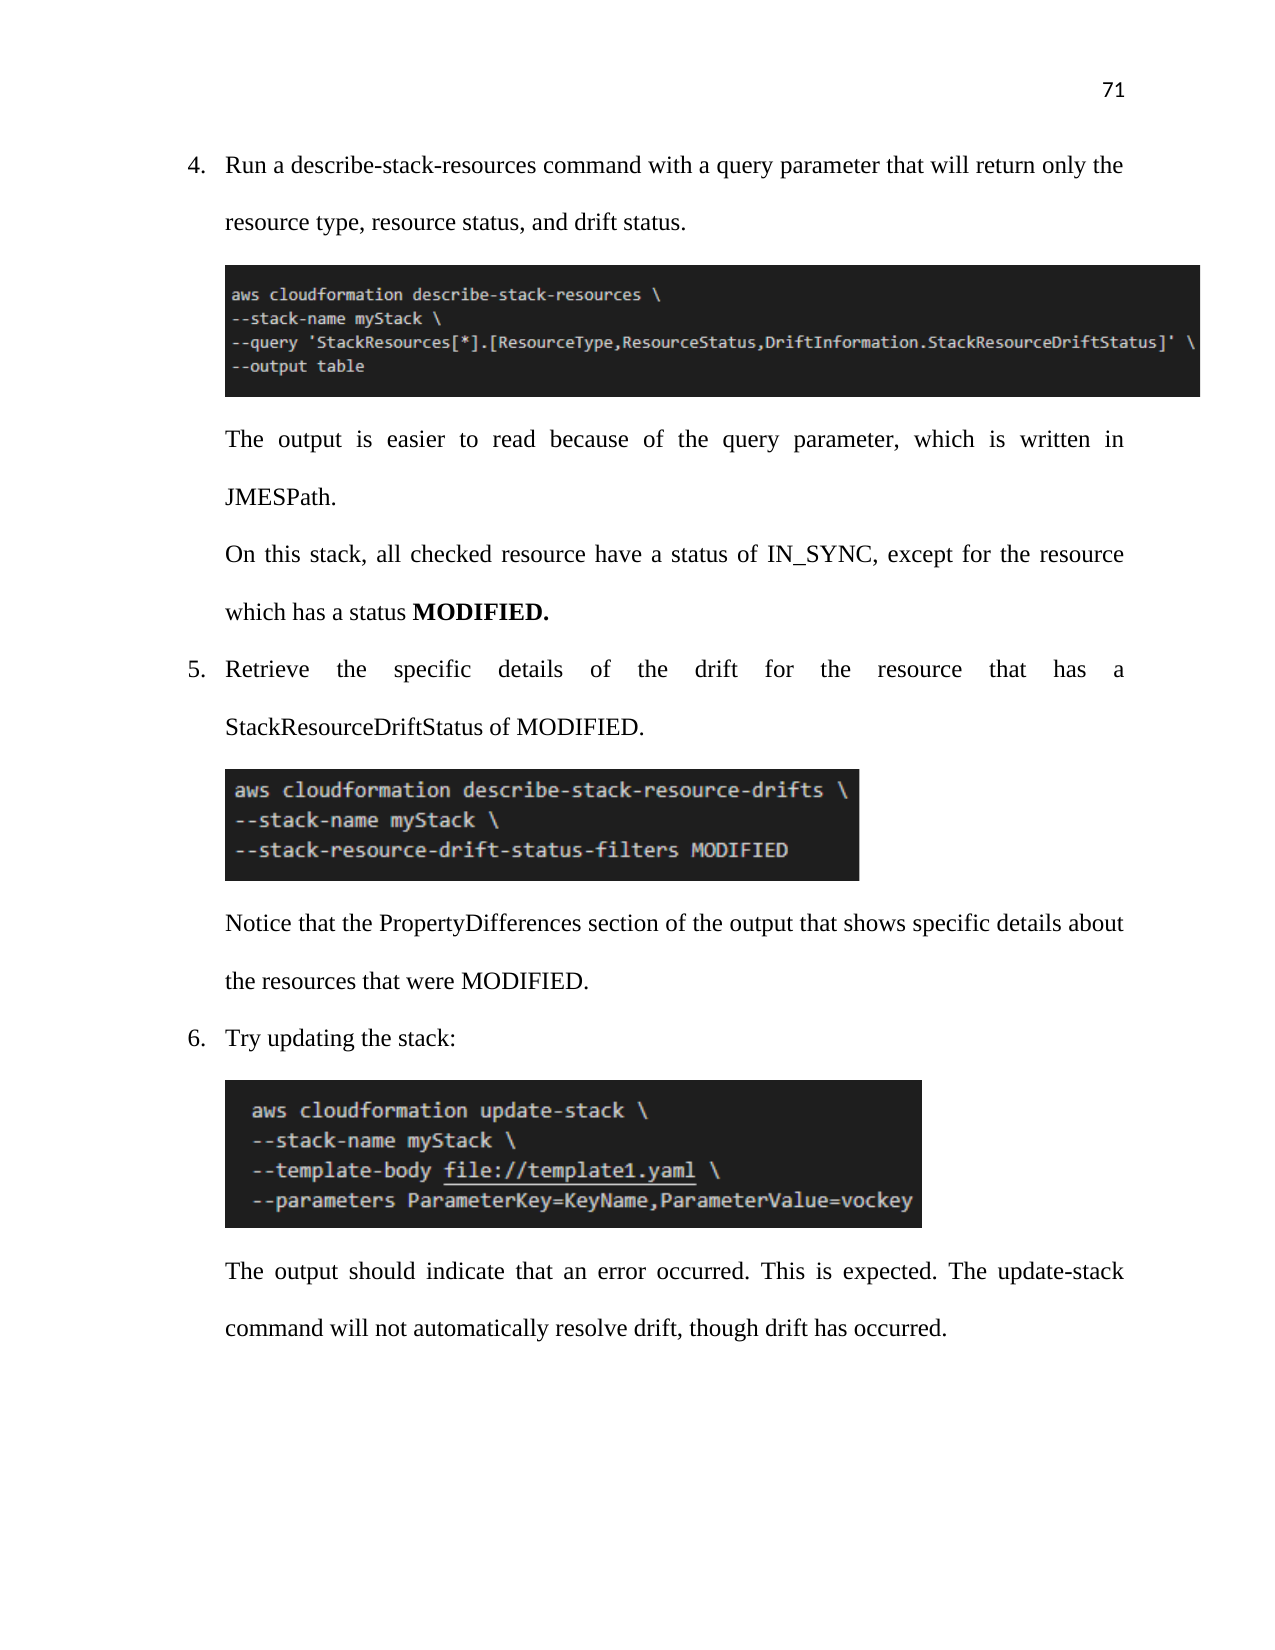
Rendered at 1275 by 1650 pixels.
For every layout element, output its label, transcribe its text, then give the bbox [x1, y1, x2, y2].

list Try updating the stack: [187, 1023, 1125, 1052]
text On this stack, all checked resource have a status of IN_SYNC, except for the resource which has a status MODIFIED. [225, 539, 1125, 626]
list Notice that the PropertyDifferences section of the output that shows specific details about the resources that were MODIFIED. [225, 908, 1125, 994]
text The output is easier to read because of the query parameter, which is written in JMESPath. [225, 424, 1125, 511]
list The output should indicate that an error occurred. This is expected. The update-stack command will not automatically resolve drift, though drift has occurred. [225, 1256, 1125, 1342]
list Retrieve the specific details of the drift for the resource that has a StackResourceDriftStatus of MODIFIED. [187, 654, 1125, 741]
picture [225, 1080, 922, 1228]
picture [225, 265, 1200, 397]
list Run a describe-stack-resources command with a query parameter that will return only the resource type, resource status, and drift status. [187, 150, 1125, 236]
picture [225, 769, 860, 881]
